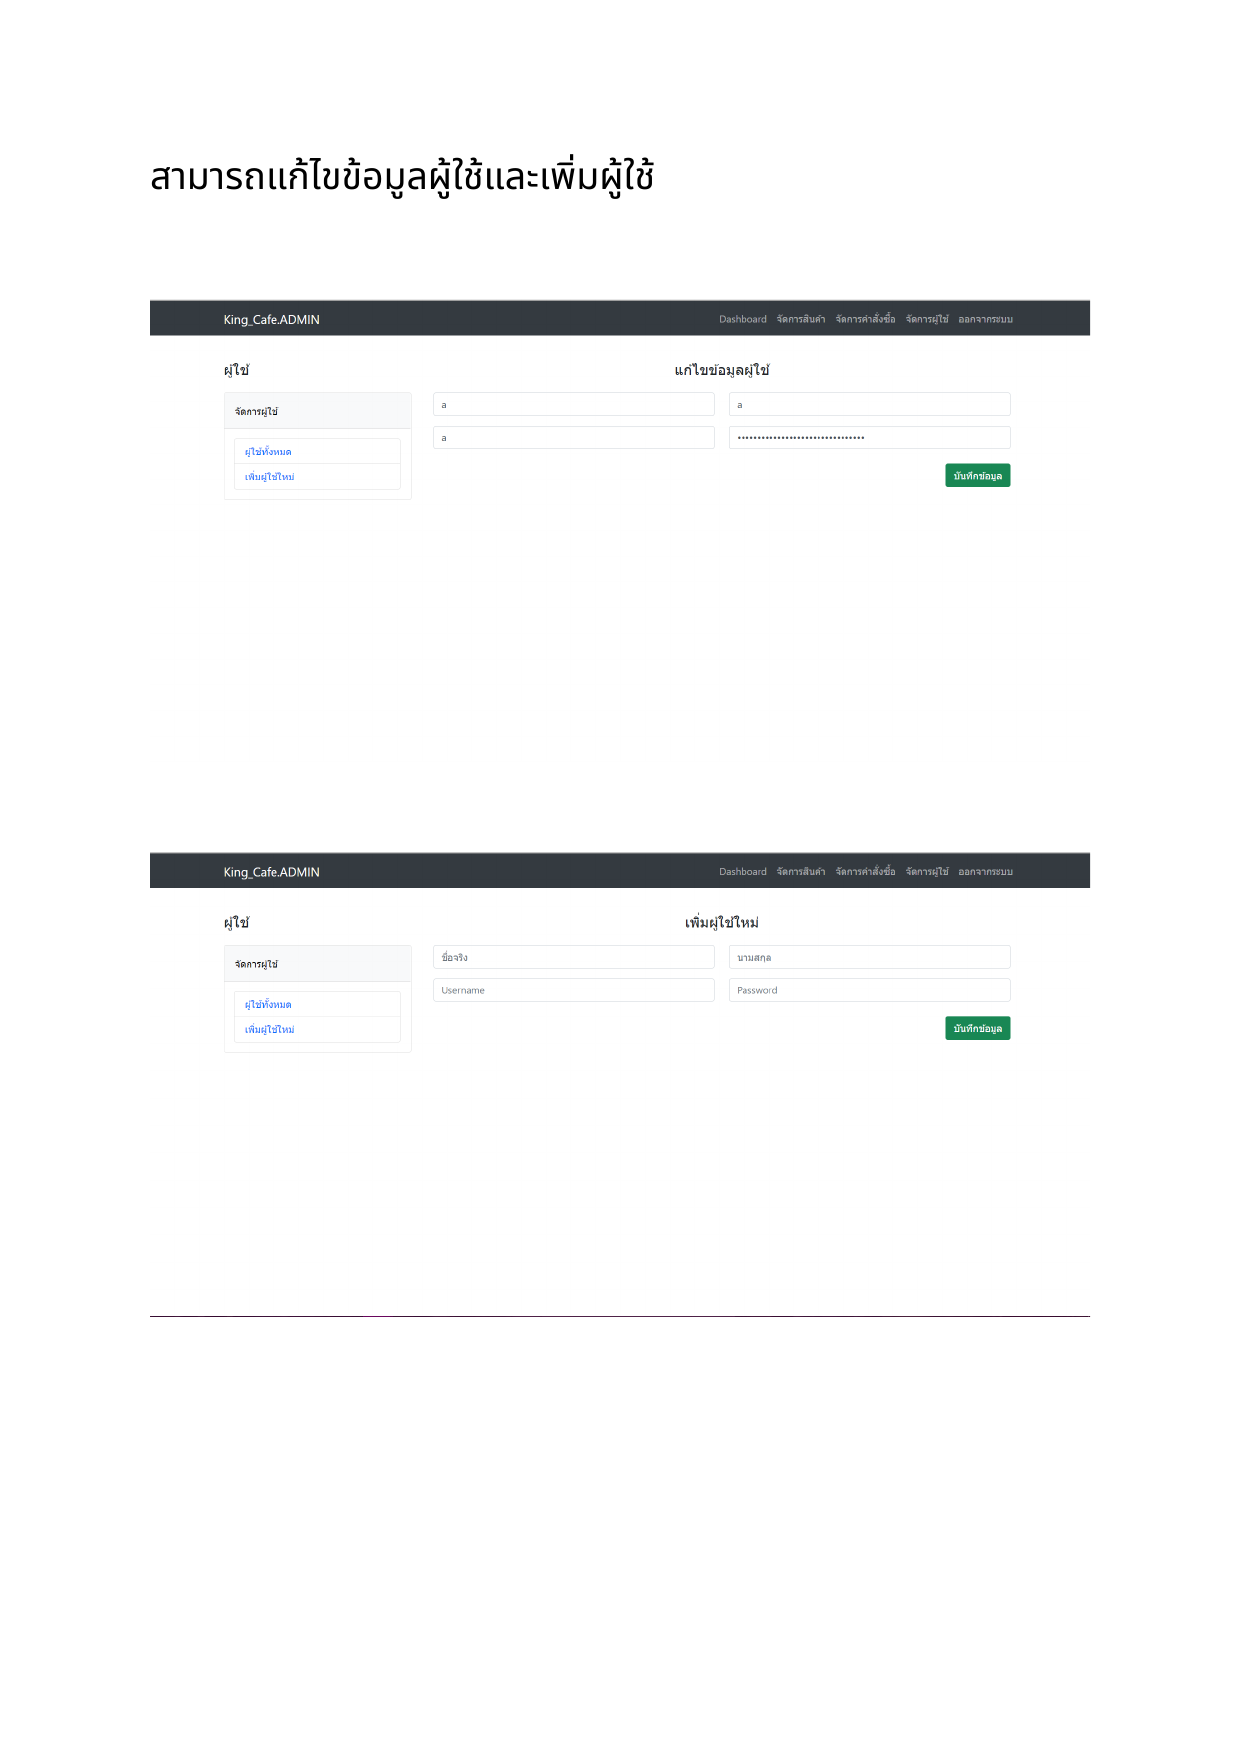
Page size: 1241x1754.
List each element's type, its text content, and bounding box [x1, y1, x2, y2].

text สามารถแก้ไขข้อมูลผู้ใช้และเพิ่มผู้ใช้ [150, 150, 1090, 207]
picture [150, 852, 1091, 1317]
picture [150, 299, 1091, 762]
